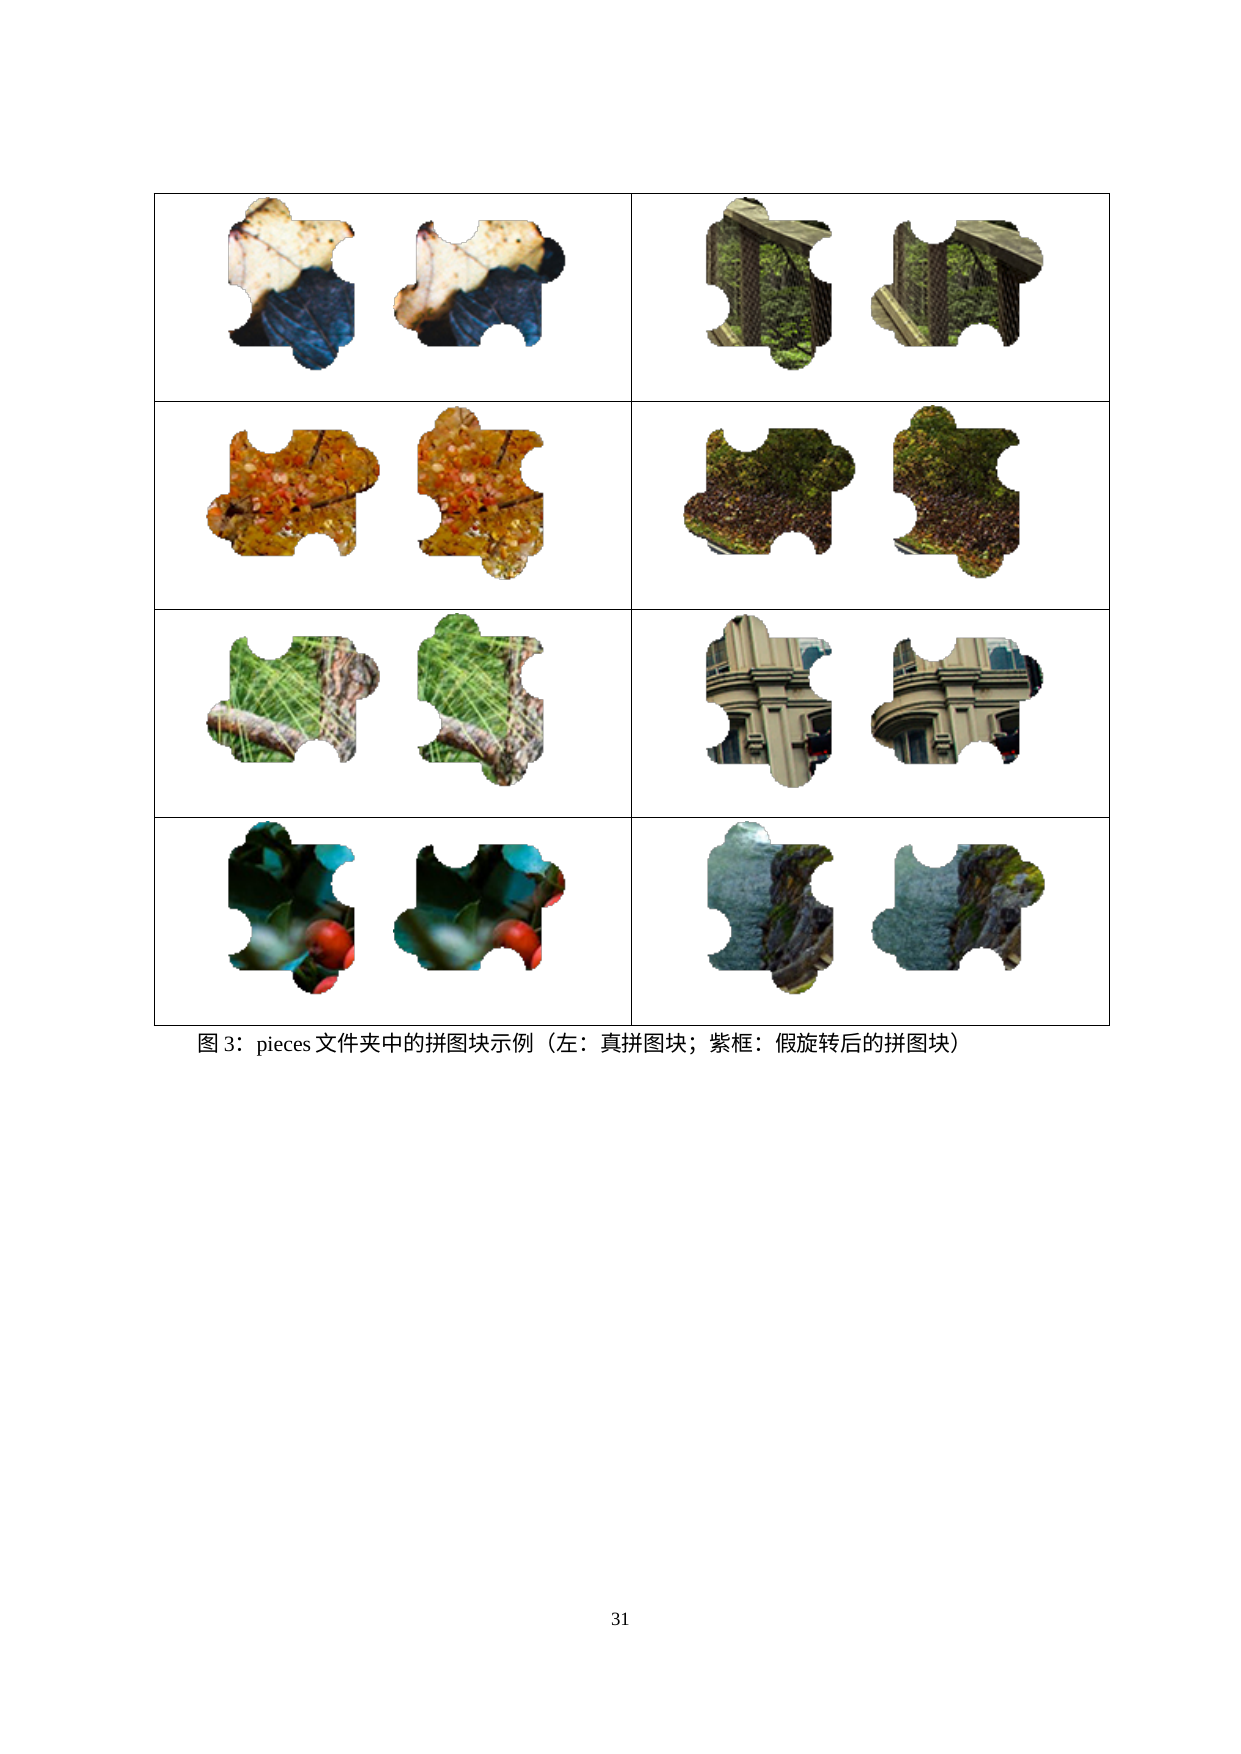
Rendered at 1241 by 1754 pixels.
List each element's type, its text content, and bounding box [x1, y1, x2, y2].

picture [205, 197, 581, 386]
table_cell [632, 818, 1109, 1025]
picture [683, 821, 1059, 1010]
table_cell [155, 818, 631, 1025]
table_cell [155, 610, 631, 817]
text 图3：pieces文件夹中的拼图块示例（左：真拼图块；紫框：假旋转后的拼图块） [153, 1026, 1087, 1058]
picture [683, 613, 1059, 802]
picture [205, 821, 581, 1010]
table_cell [155, 194, 631, 401]
table_cell [632, 194, 1109, 401]
table_cell [632, 610, 1109, 817]
table_cell [632, 402, 1109, 609]
picture [683, 197, 1059, 386]
picture [205, 613, 581, 802]
picture [205, 405, 581, 594]
table_cell [155, 402, 631, 609]
picture [683, 405, 1059, 594]
